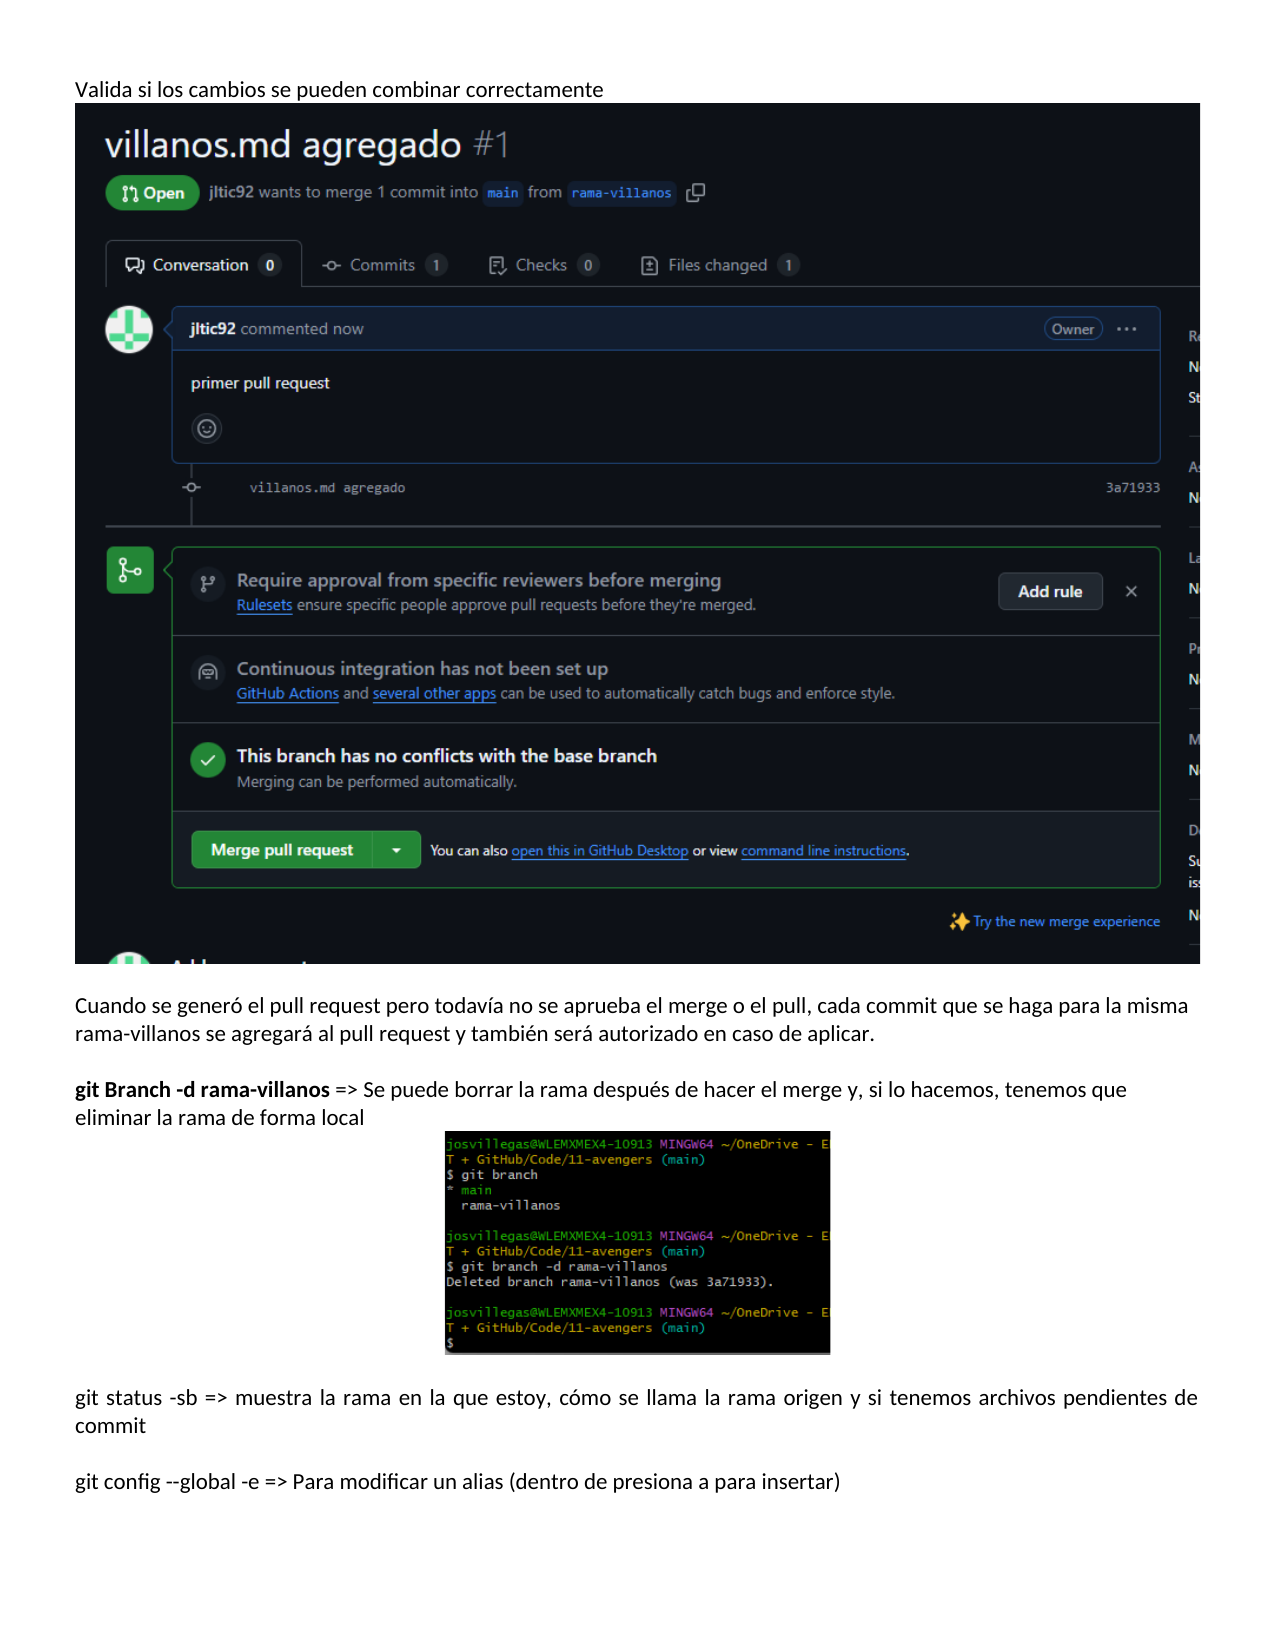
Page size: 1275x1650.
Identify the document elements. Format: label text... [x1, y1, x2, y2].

text git Branch -d rama-villanos => Se puede borrar la rama después de hacer el merge y, si lo hacemos, tenemos que eliminar la rama de forma local [75, 1075, 1200, 1131]
text Valida si los cambios se pueden combinar correctamente [75, 75, 1200, 103]
picture [444, 1131, 831, 1355]
text git config --global -e => Para modificar un alias (dentro de presiona a para insertar) [75, 1467, 1200, 1495]
picture [75, 103, 1200, 964]
text Cuando se generó el pull request pero todavía no se aprueba el merge o el pull, cada commit que se haga para la misma rama-villanos se agregará al pull request y también será autorizado en caso de aplicar. [75, 991, 1200, 1047]
text git status -sb => muestra la rama en la que estoy, cómo se llama la rama origen y si tenemos archivos pendientes de commit [75, 1383, 1200, 1439]
